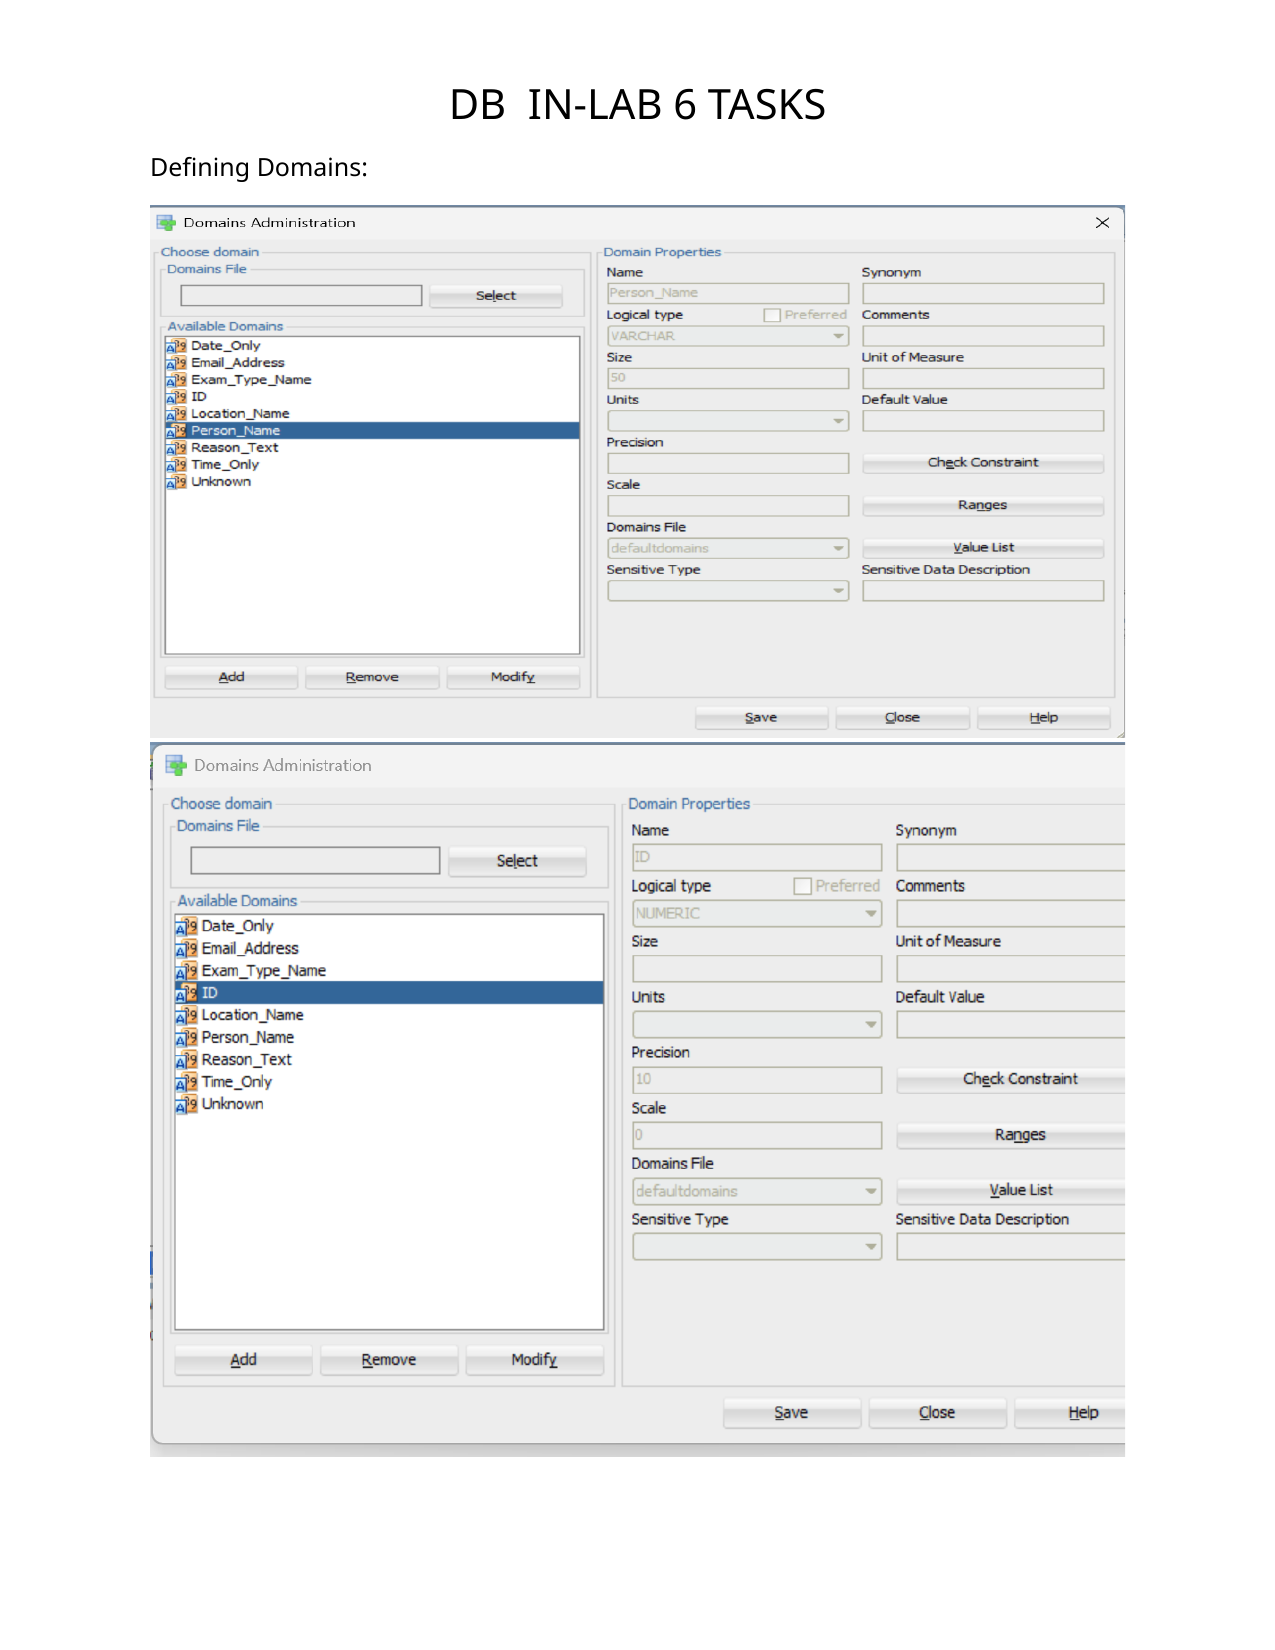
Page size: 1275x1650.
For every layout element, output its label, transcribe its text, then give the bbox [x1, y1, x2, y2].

picture [150, 205, 1125, 738]
text Defining Domains: [150, 150, 1125, 184]
picture [150, 742, 1125, 1457]
